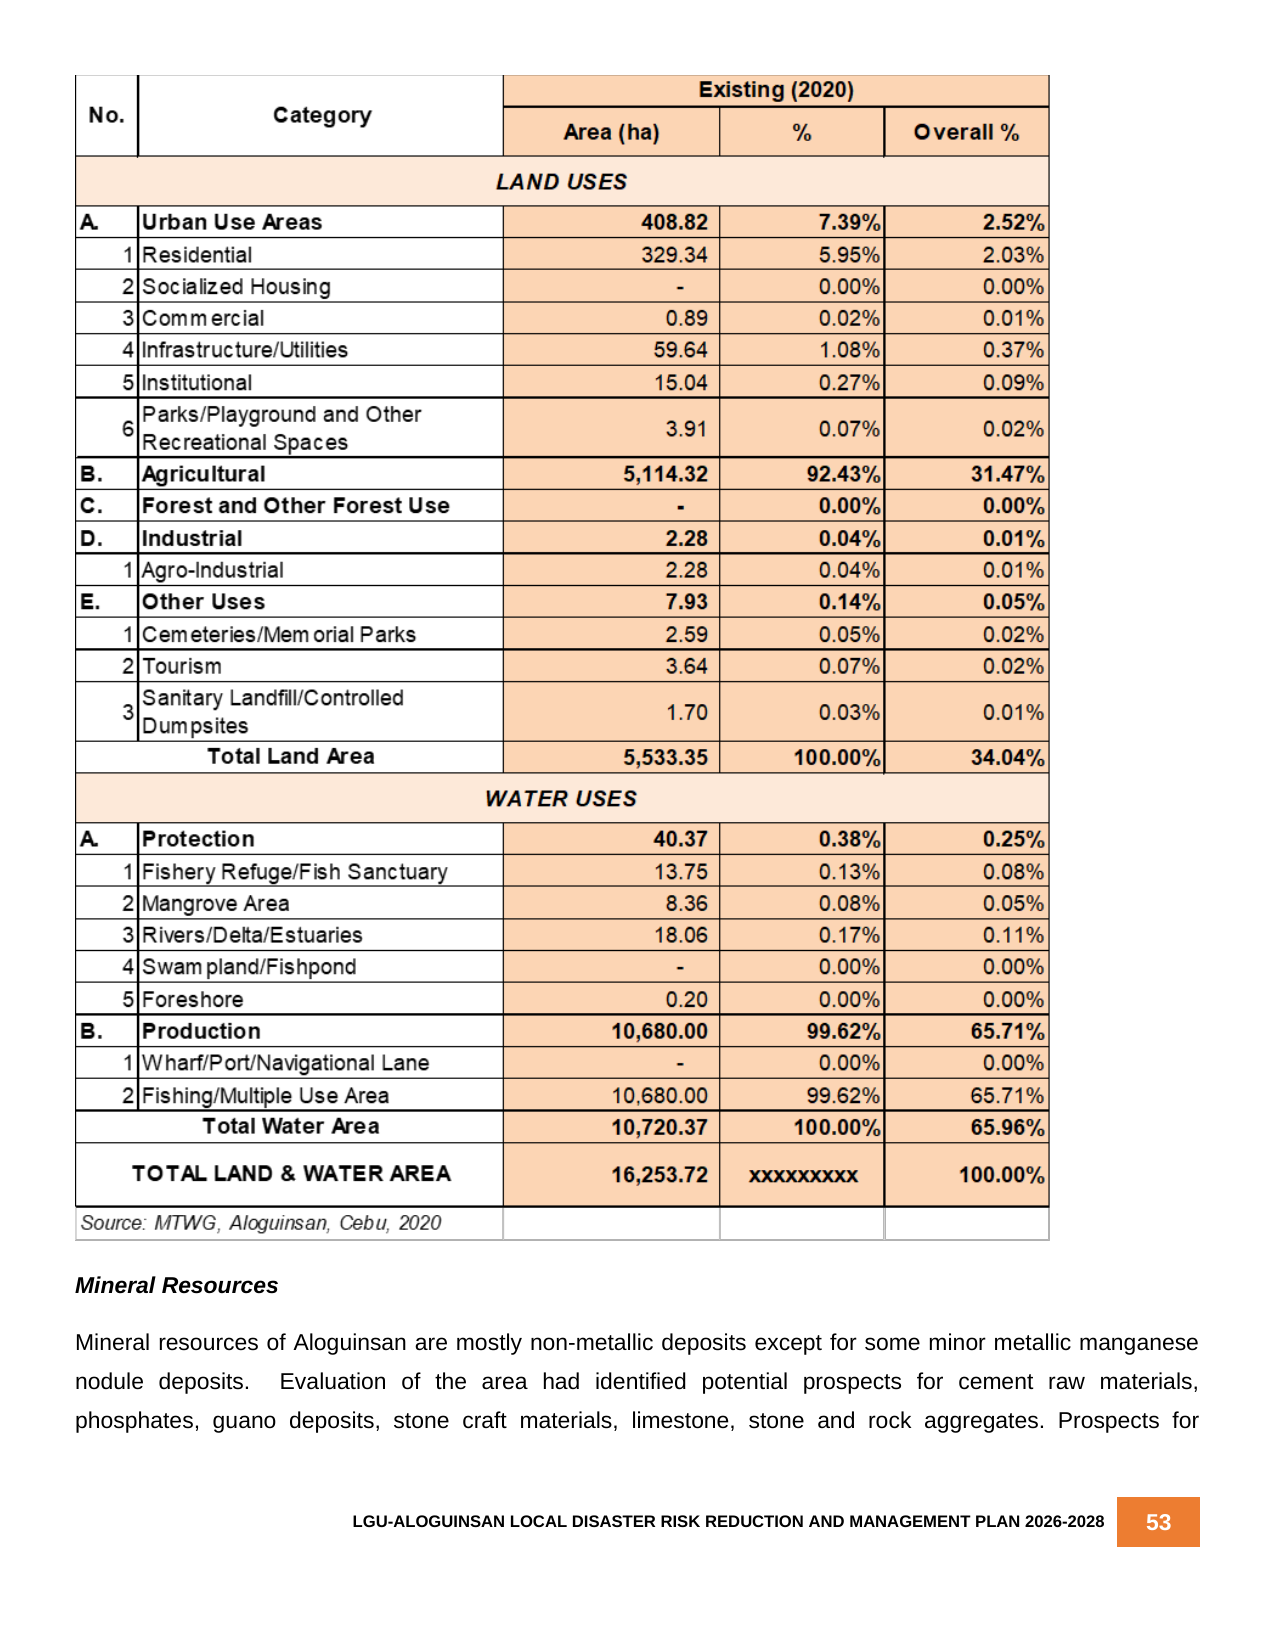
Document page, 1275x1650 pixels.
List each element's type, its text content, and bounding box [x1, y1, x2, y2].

text Mineral Resources [75, 1272, 1200, 1299]
picture [75, 75, 1051, 1242]
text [75, 1328, 1200, 1434]
